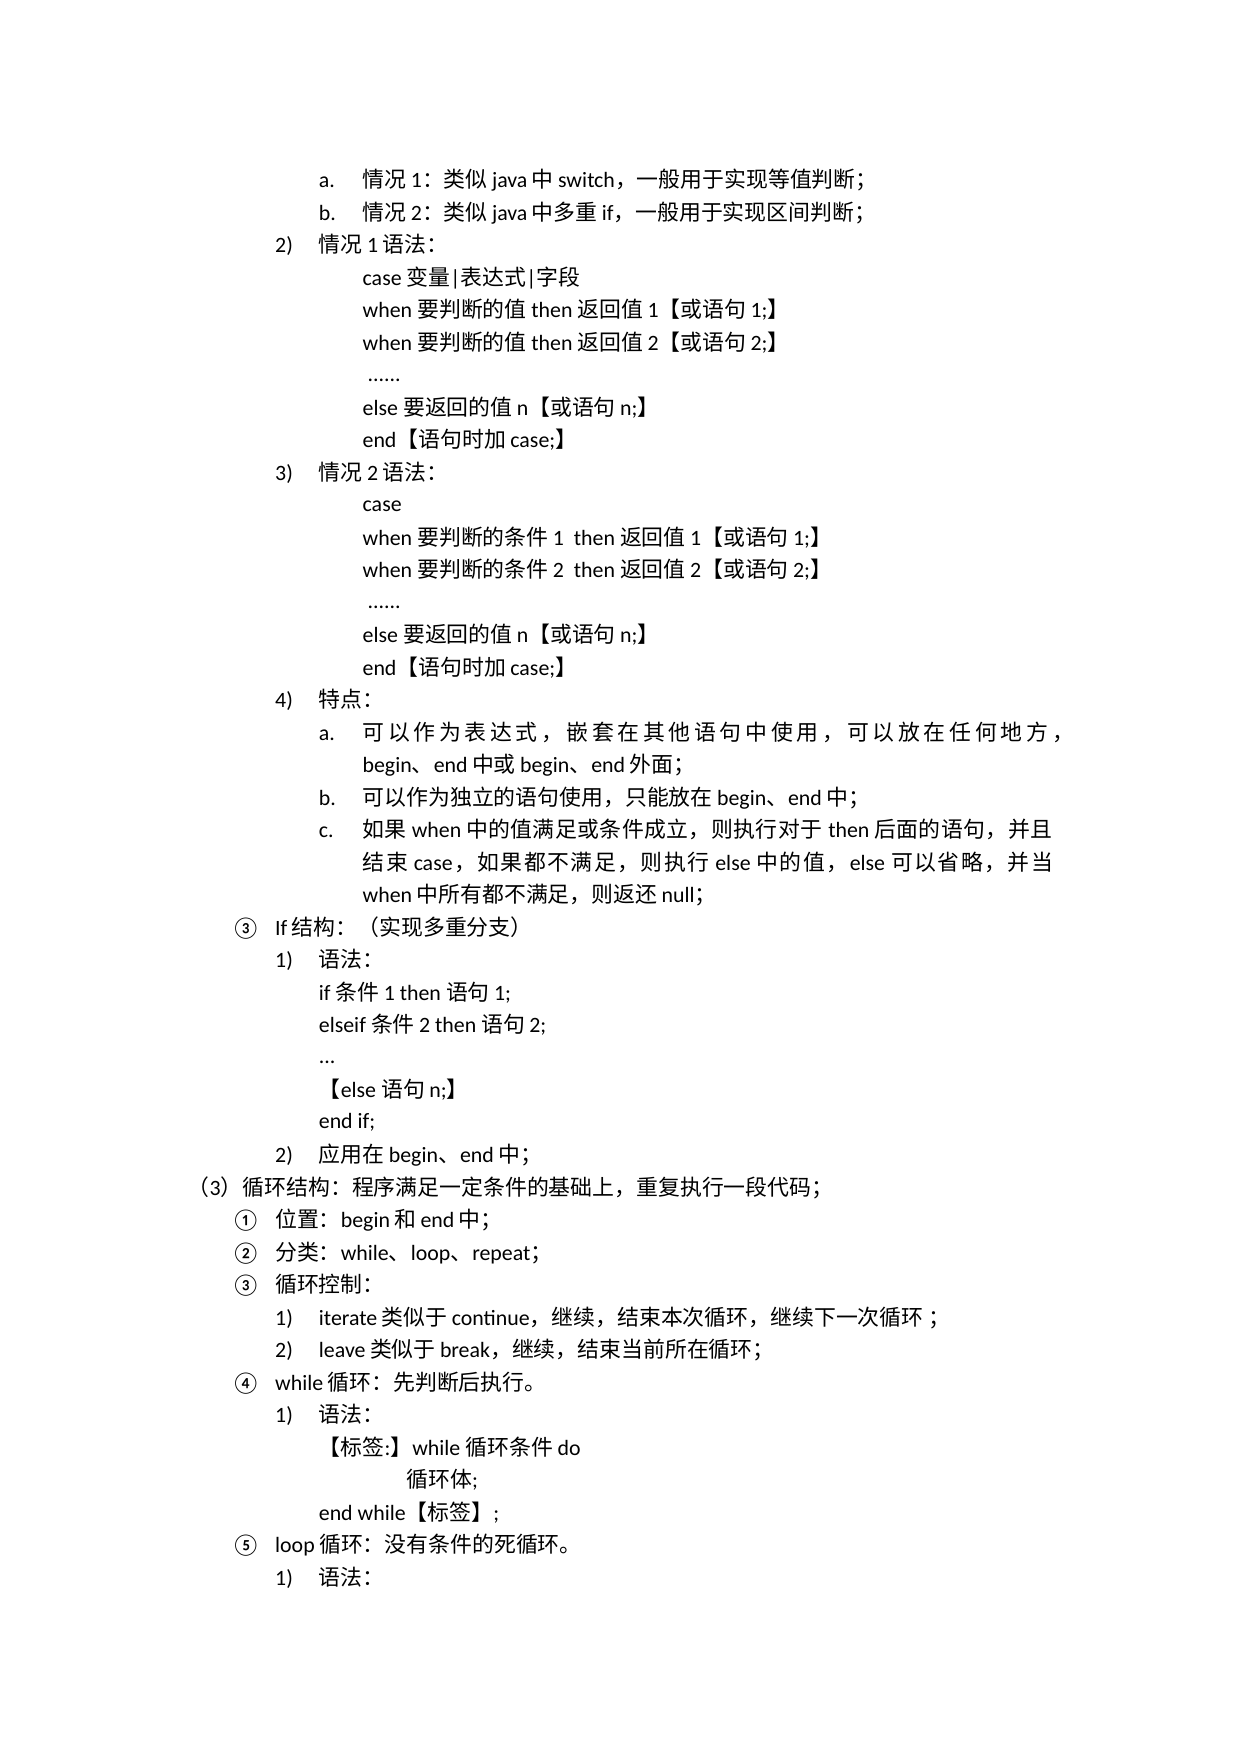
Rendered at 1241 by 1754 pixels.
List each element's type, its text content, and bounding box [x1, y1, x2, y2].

list 循环体; [362, 1462, 1053, 1494]
list when 要判断的值 then 返回值2【或语句2;】 [319, 324, 1053, 357]
list leave类似于break，继续，结束当前所在循环； [275, 1332, 1053, 1364]
list 【标签:】while 循环条件 do [319, 1429, 1053, 1462]
list loop循环：没有条件的死循环。 [231, 1527, 1053, 1559]
list 特点： [275, 682, 1053, 714]
list ...... [319, 584, 1053, 617]
list when 要判断的条件1 then 返回值1【或语句1;】 [319, 519, 1053, 552]
list 【else 语句n;】 [319, 1072, 1053, 1104]
list end【语句时加case;】 [319, 422, 1053, 454]
list when 要判断的条件2 then 返回值2【或语句2;】 [319, 552, 1053, 584]
list 情况2语法： [275, 454, 1053, 487]
list 情况1：类似java中switch，一般用于实现等值判断； [319, 162, 1053, 194]
list when 要判断的值 then 返回值1【或语句1;】 [319, 292, 1053, 324]
list ...... [319, 357, 1053, 389]
list else 要返回的值n【或语句n;】 [319, 617, 1053, 649]
list end【语句时加case;】 [319, 649, 1053, 682]
list 如果when中的值满足或条件成立，则执行对于then后面的语句，并且结束case，如果都不满足，则执行else中的值，else可以省略，并当when中所有都不满足，则返还null； [319, 812, 1053, 909]
list 分类：while、loop、repeat； [231, 1234, 1053, 1267]
list 位置：begin和end中； [231, 1202, 1053, 1234]
list 语法： [275, 1559, 1053, 1592]
list case 变量|表达式|字段 [319, 259, 1053, 292]
list 语法： [275, 942, 1053, 974]
list 情况1语法： [275, 227, 1053, 259]
list while循环：先判断后执行。 [231, 1364, 1053, 1397]
list 循环结构：程序满足一定条件的基础上，重复执行一段代码； [187, 1169, 1053, 1202]
list ... [319, 1039, 1053, 1072]
list end if; [319, 1104, 1053, 1137]
list 可以作为表达式，嵌套在其他语句中使用，可以放在任何地方，begin、end中或begin、end外面； [319, 714, 1053, 779]
list elseif 条件2 then 语句2; [319, 1007, 1053, 1039]
list If结构：（实现多重分支） [231, 909, 1053, 942]
list 语法： [275, 1397, 1053, 1429]
list case [319, 487, 1053, 519]
list 可以作为独立的语句使用，只能放在begin、end中； [319, 779, 1053, 812]
list if 条件1 then 语句1; [319, 974, 1053, 1007]
list 应用在begin、end中； [275, 1137, 1053, 1169]
list 循环控制： [231, 1267, 1053, 1299]
list end while【标签】; [275, 1494, 1053, 1527]
list iterate类似于continue，继续，结束本次循环，继续下一次循环 ； [275, 1299, 1053, 1332]
list 情况2：类似java中多重if，一般用于实现区间判断； [319, 194, 1053, 227]
list else 要返回的值n【或语句n;】 [319, 389, 1053, 422]
